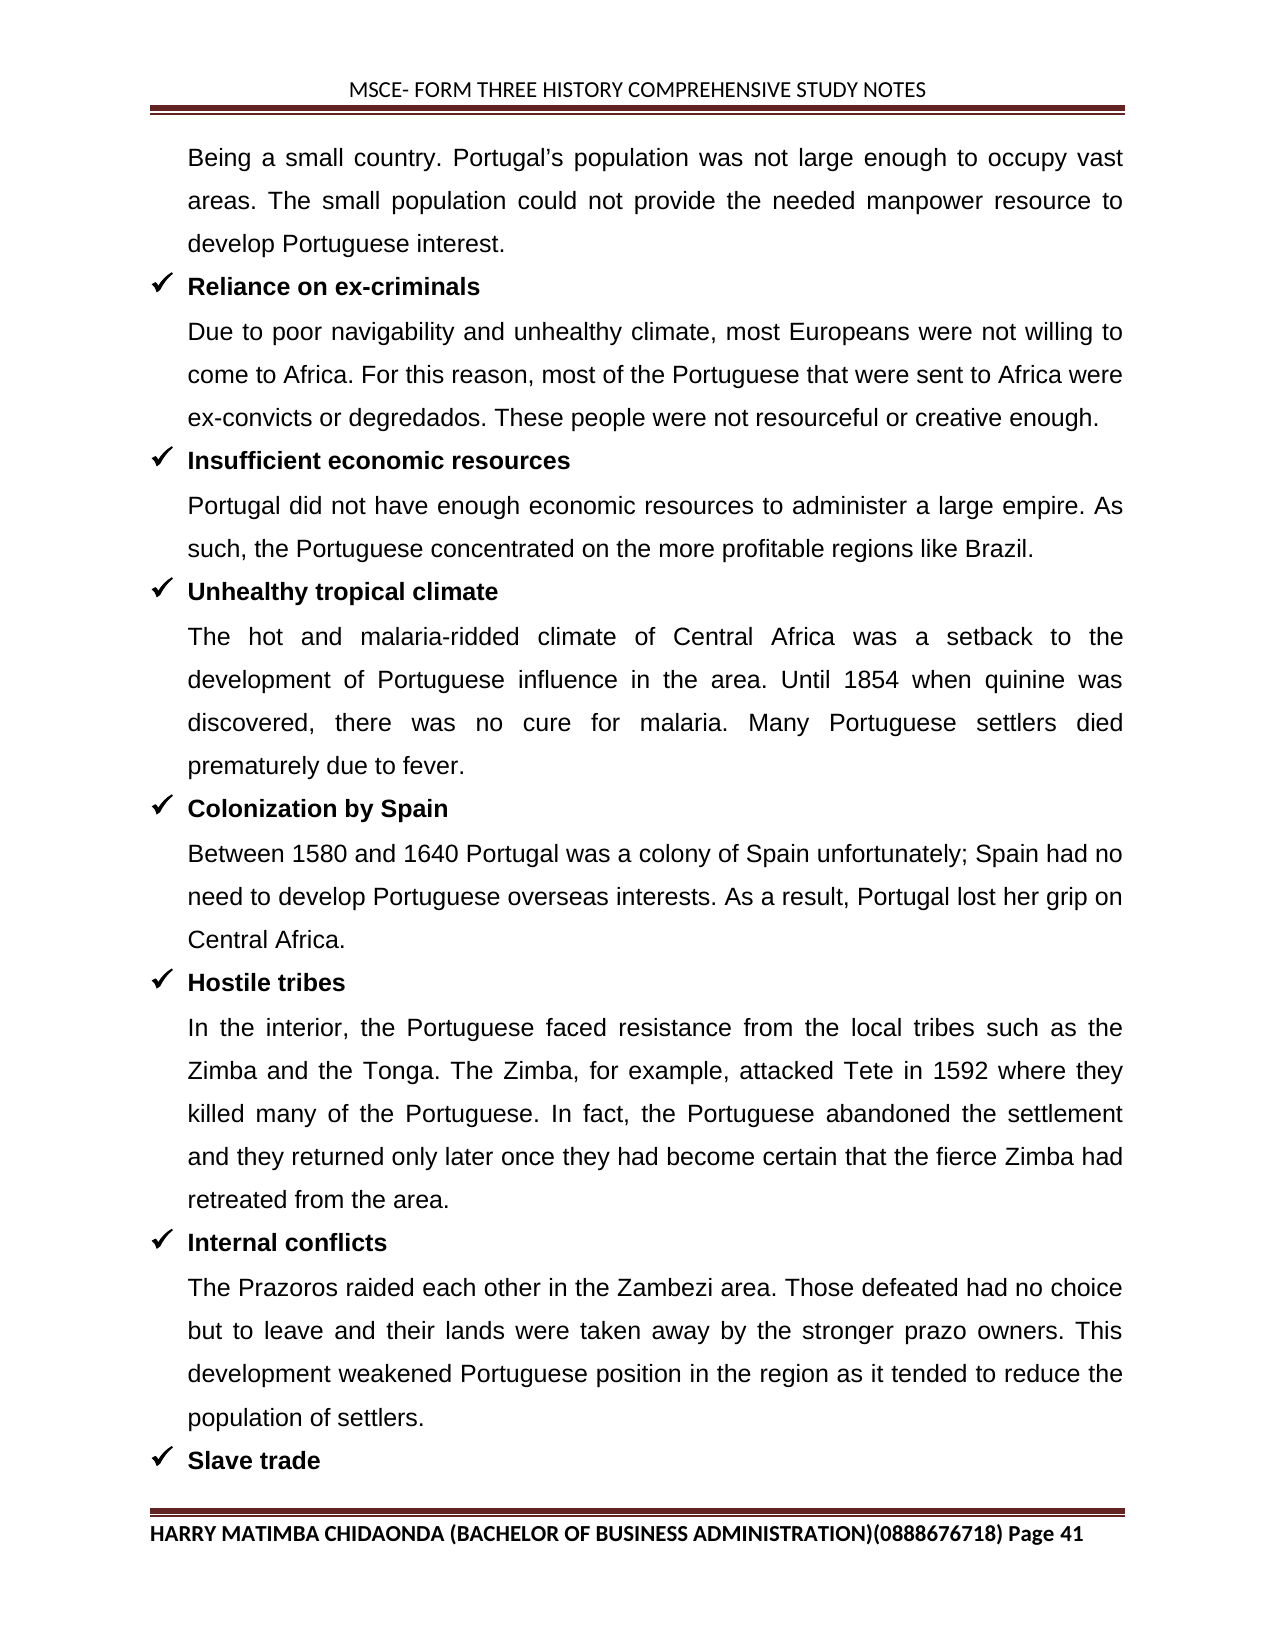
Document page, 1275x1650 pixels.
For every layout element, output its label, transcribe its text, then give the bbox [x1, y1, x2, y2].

list Insufficient economic resources [150, 446, 1125, 476]
list Being a small country. Portugal’s population was not large enough to occupy vast areas. The small population could not provide the needed manpower resource to develop Portuguese interest. [187, 142, 1125, 257]
list In the interior, the Portuguese faced resistance from the local tribes such as the Zimba and the Tonga. The Zimba, for example, attacked Tete in 1592 where they killed many of the Portuguese. In fact, the Portuguese abandoned the settlement and they returned only later once they had become certain that the fierce Zimba had retreated from the area. [187, 1013, 1125, 1214]
list Due to poor navigability and unhealthy climate, most Europeans were not willing to come to Africa. For this reason, most of the Portuguese that were sent to Africa were ex-convicts or degredados. These people were not resourceful or creative enough. [187, 317, 1125, 432]
list Colonization by Spain [150, 794, 1125, 824]
list Unhealthy tropical climate [150, 577, 1125, 607]
list The Prazoros raided each other in the Zambezi area. Those defeated had no choice but to leave and their lands were taken away by the stronger prazo owners. This development weakened Portuguese position in the region as it tended to reduce the population of settlers. [187, 1273, 1125, 1431]
list Hostile tribes [150, 968, 1125, 998]
list Reliance on ex-criminals [150, 272, 1125, 302]
list Portugal did not have enough economic resources to administer a large empire. As such, the Portuguese concentrated on the more profitable regions like Brazil. [187, 491, 1125, 562]
list Between 1580 and 1640 Portugal was a colony of Spain unfortunately; Spain had no need to develop Portuguese overseas interests. As a result, Portugal lost her grip on Central Africa. [187, 839, 1125, 954]
list The hot and malaria-ridded climate of Central Africa was a setback to the development of Portuguese influence in the area. Until 1854 when quinine was discovered, there was no cure for malaria. Many Portuguese settlers died prematurely due to fever. [187, 622, 1125, 780]
list Internal conflicts [150, 1228, 1125, 1258]
list Slave trade [150, 1446, 1125, 1475]
